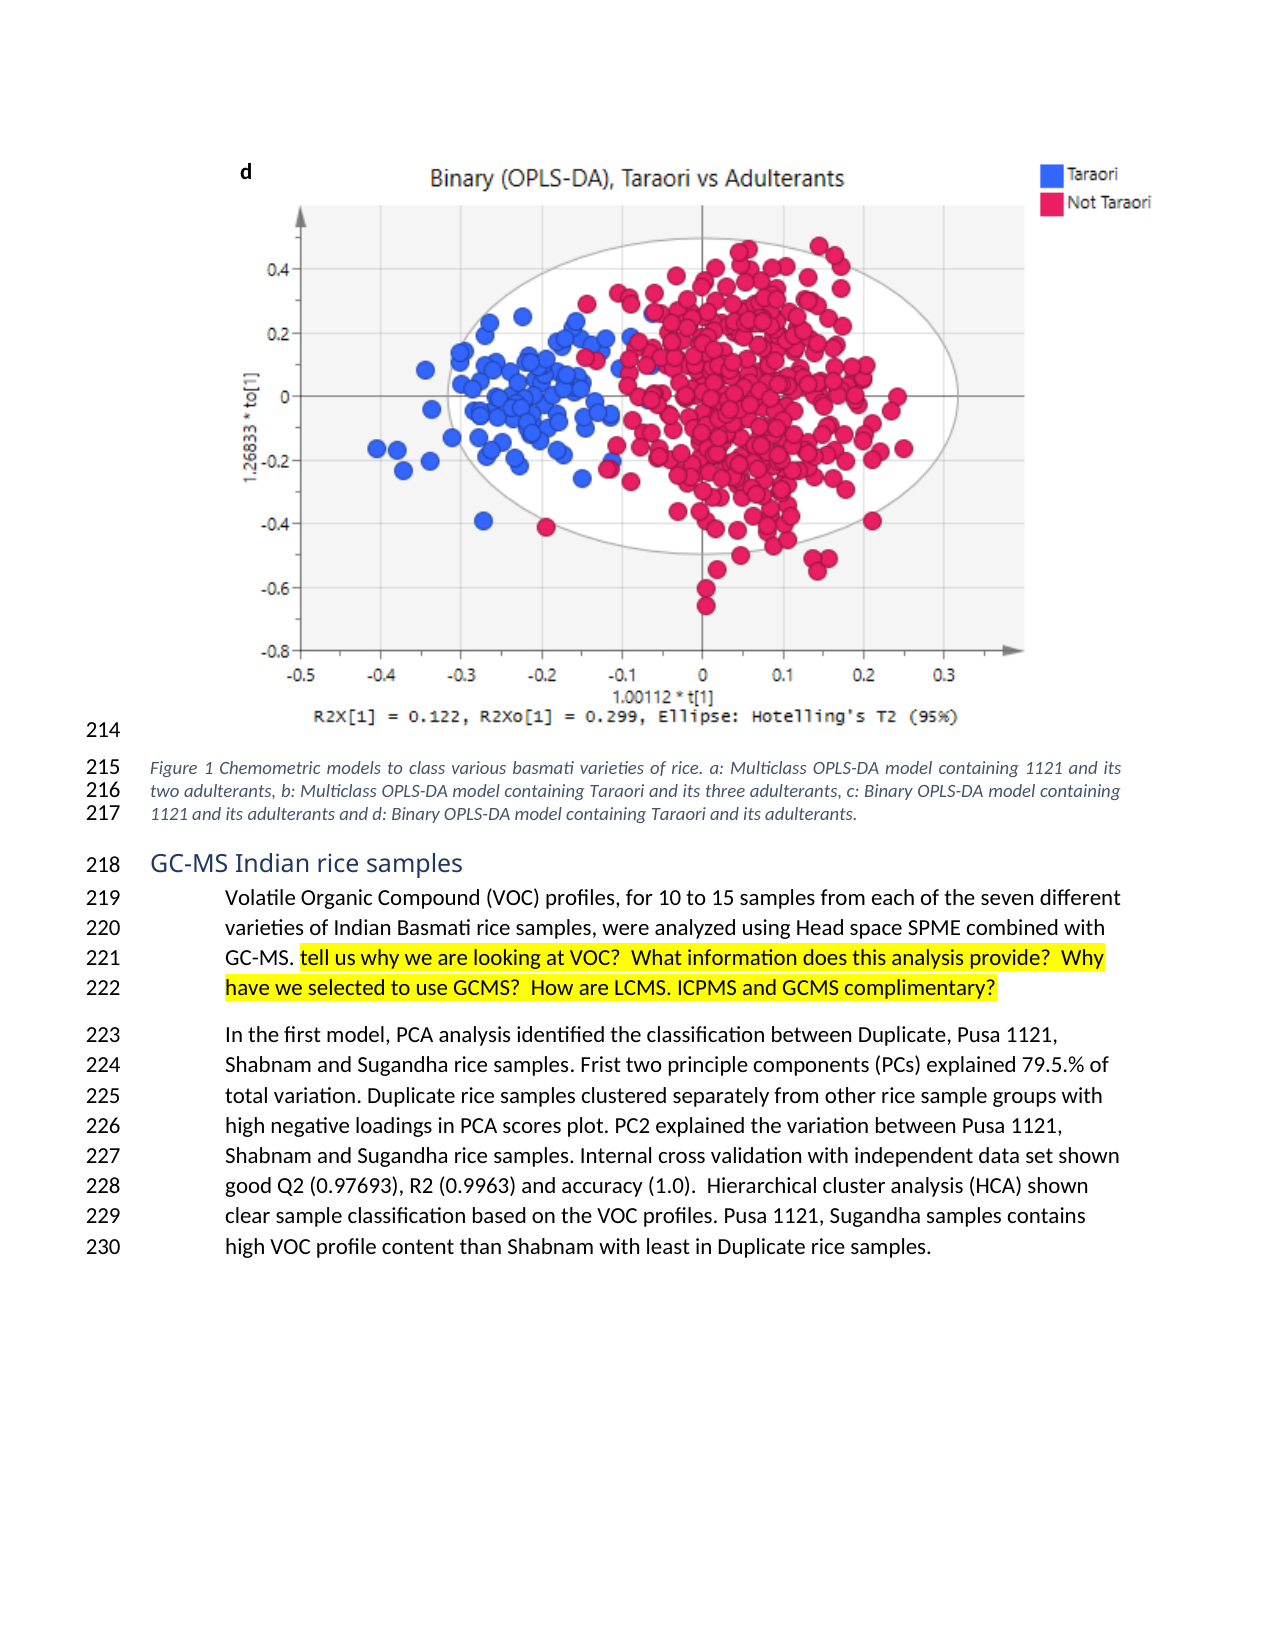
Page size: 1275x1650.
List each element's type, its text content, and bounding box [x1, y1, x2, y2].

text Volatile Organic Compound (VOC) profiles, for 10 to 15 samples from each of the seven different varieties of Indian Basmati rice samples, were analyzed using Head space SPME combined with GC-MS. tell us why we are looking at VOC? What information does this analysis provide? Why have we selected to use GCMS? How are LCMS. ICPMS and GCMS complimentary? [225, 883, 1125, 1001]
text Figure 1 Chemometric models to class various basmati varieties of rice. a: Multiclass OPLS-DA model containing 1121 and its two adulterants, b: Multiclass OPLS-DA model containing Taraori and its three adulterants, c: Binary OPLS-DA model containing 1121 and its adulterants and d: Binary OPLS-DA model containing Taraori and its adulterants. [150, 756, 1125, 825]
picture [225, 150, 1166, 738]
text In the first model, PCA analysis identified the classification between Duplicate, Pusa 1121, Shabnam and Sugandha rice samples. Frist two principle components (PCs) explained 79.5.% of total variation. Duplicate rice samples clustered separately from other rice sample groups with high negative loadings in PCA scores plot. PC2 explained the variation between Pusa 1121, Shabnam and Sugandha rice samples. Internal cross validation with independent data set shown good Q2 (0.97693), R2 (0.9963) and accuracy (1.0). Hierarchical cluster analysis (HCA) shown clear sample classification based on the VOC profiles. Pusa 1121, Sugandha samples contains high VOC profile content than Shabnam with least in Duplicate rice samples. [225, 1020, 1125, 1260]
subtitle GC-MS Indian rice samples [150, 846, 1125, 880]
